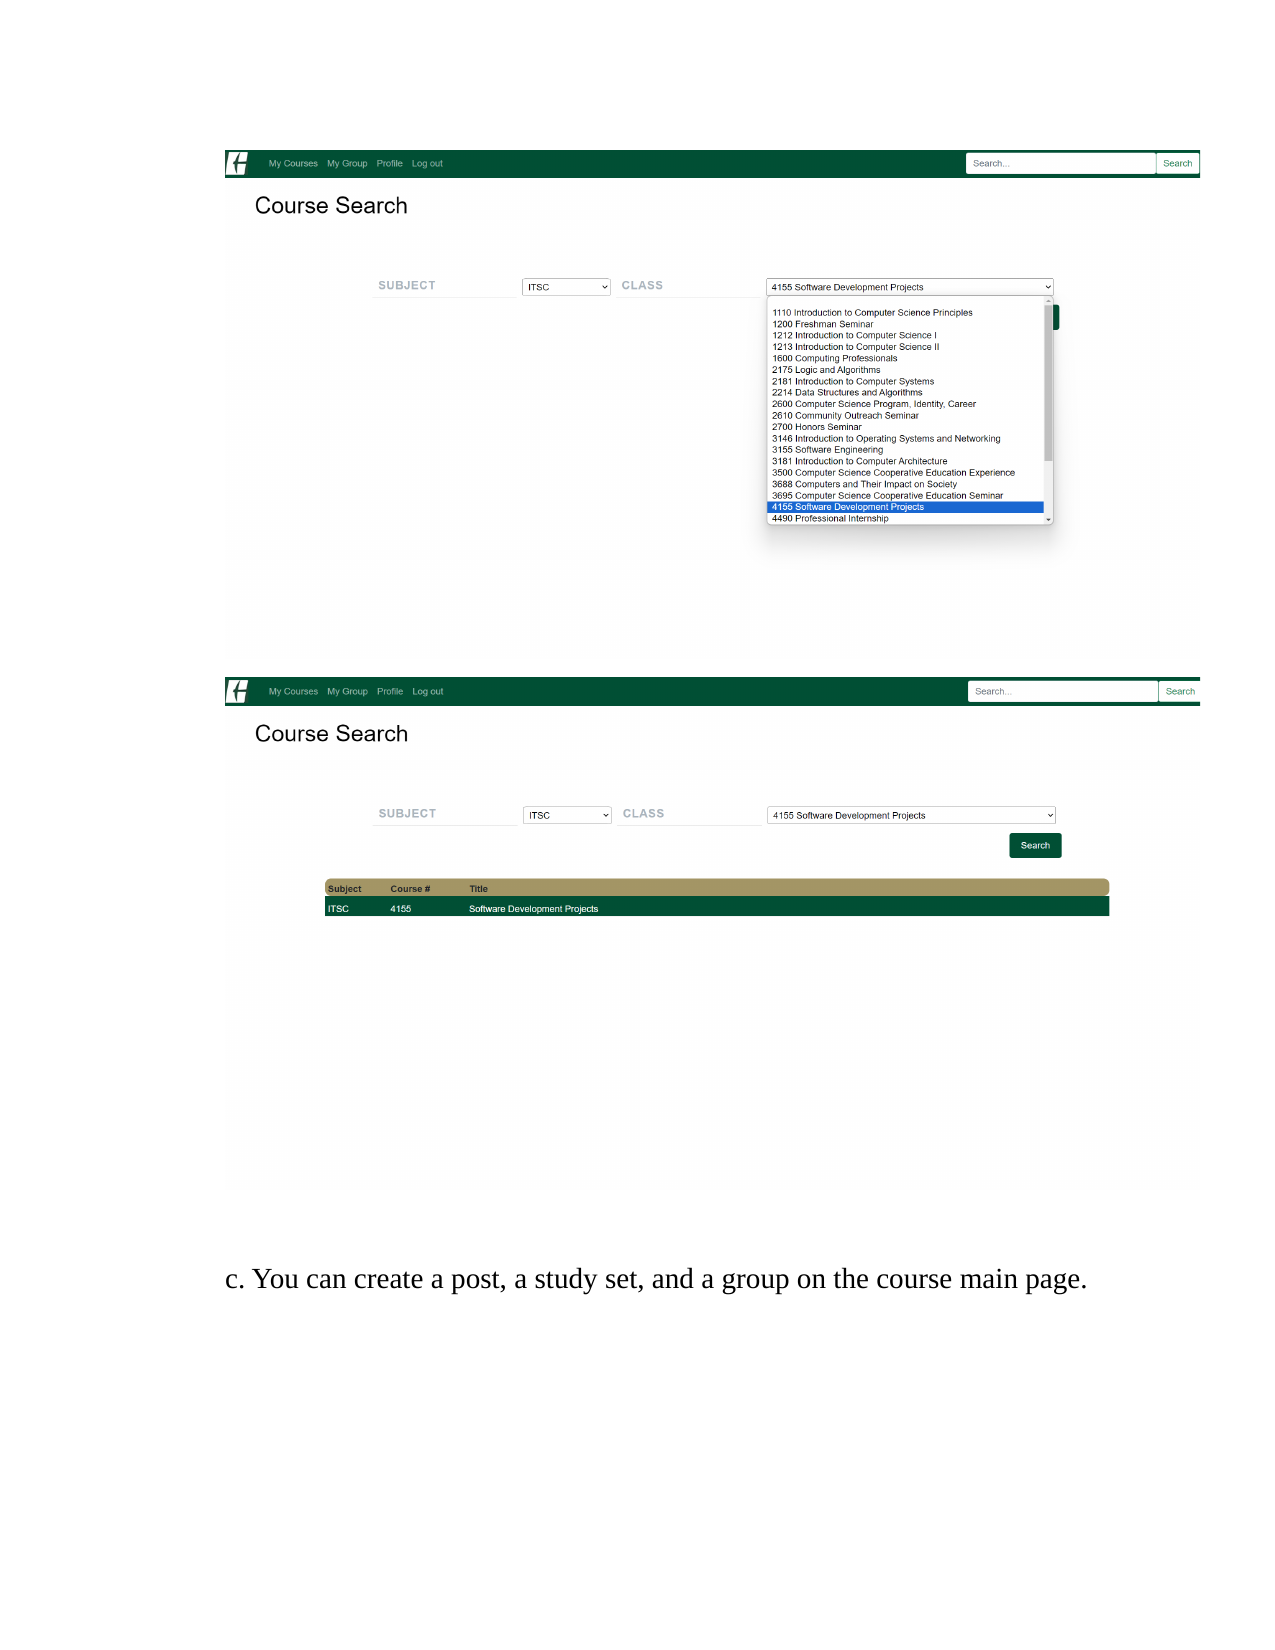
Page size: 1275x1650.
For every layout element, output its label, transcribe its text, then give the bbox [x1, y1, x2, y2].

picture [225, 150, 1200, 659]
text c. You can create a post, a study set, and a group on the course main page. [150, 1262, 1125, 1295]
picture [225, 677, 1200, 1190]
